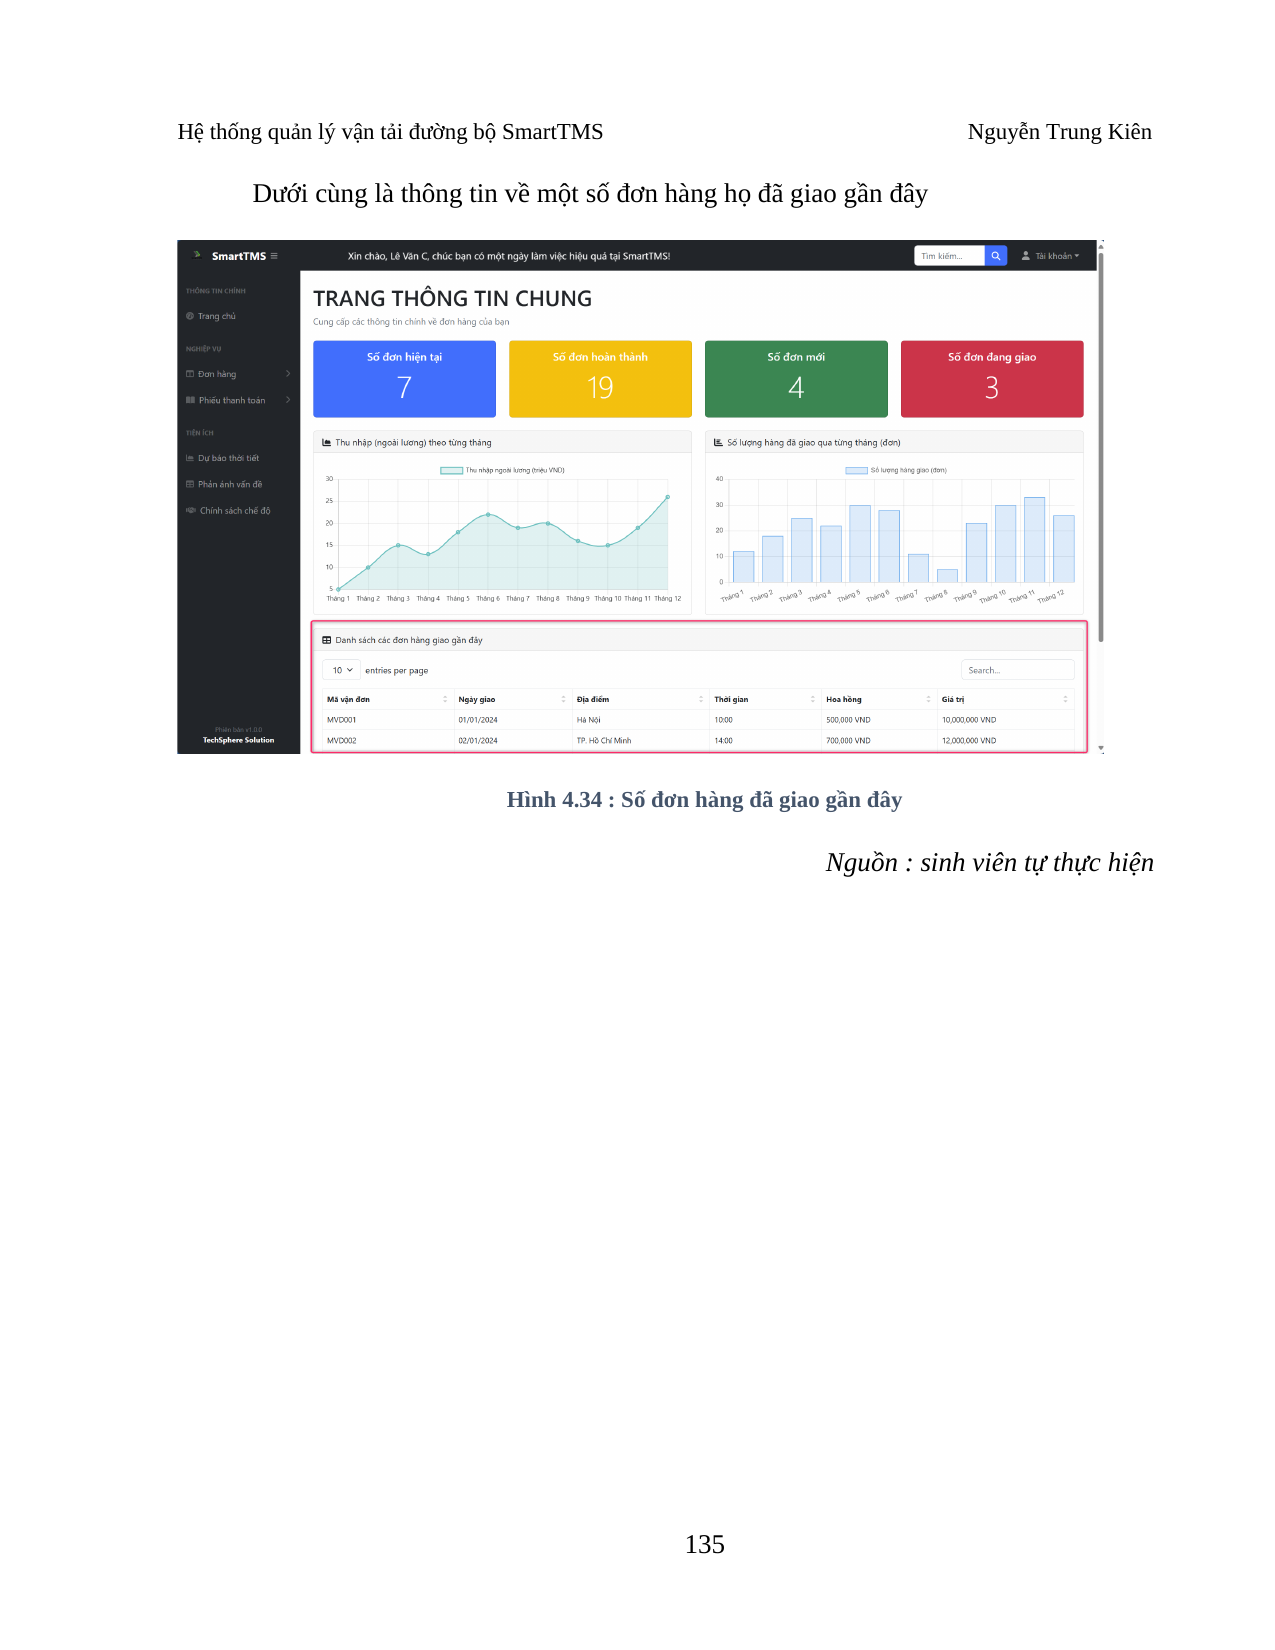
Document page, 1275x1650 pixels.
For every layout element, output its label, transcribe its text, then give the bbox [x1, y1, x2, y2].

text Dưới cùng là thông tin về một số đơn hàng họ đã giao gần đây [177, 177, 1157, 208]
text Nguồn : sinh viên tự thực hiện [177, 846, 1157, 878]
picture [177, 240, 1104, 754]
